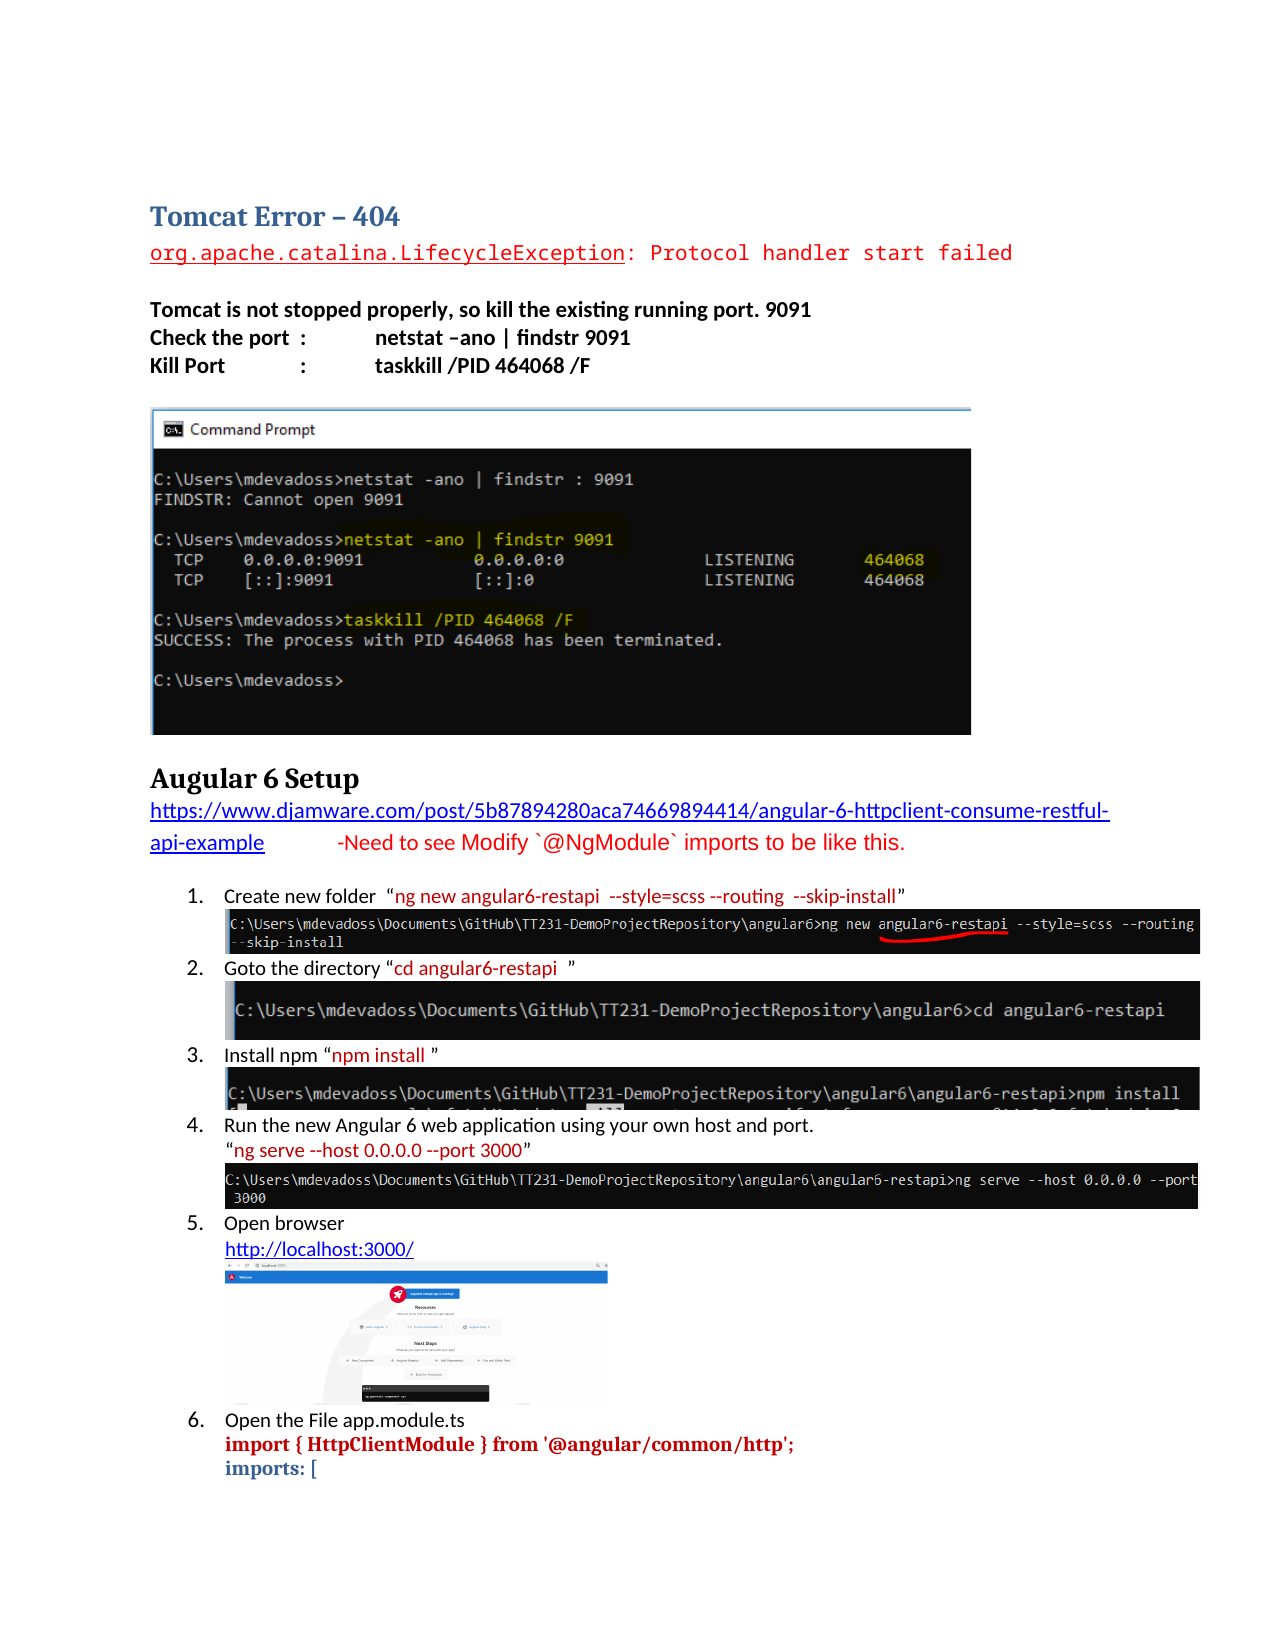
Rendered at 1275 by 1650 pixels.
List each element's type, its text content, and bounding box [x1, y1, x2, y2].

picture [225, 1163, 1200, 1209]
picture [225, 909, 1200, 954]
list Open the File app.module.ts [187, 1405, 1125, 1433]
list “ng serve --host 0.0.0.0 --port 3000” [225, 1138, 1125, 1163]
text Tomcat is not stopped properly, so kill the existing running port. 9091 [150, 295, 1125, 323]
list Run the new Angular 6 web application using your own host and port. [186, 1110, 1125, 1138]
picture [225, 1261, 608, 1405]
subtitle Tomcat Error – 404 [150, 200, 1125, 233]
picture [225, 981, 1200, 1040]
list import { HttpClientModule } from '@angular/common/http'; [225, 1433, 1125, 1457]
list Create new folder “ng new angular6-restapi --style=scss --routing --skip-install” [186, 881, 1125, 909]
text Check the port : netstat –ano | findstr 9091 [150, 323, 1125, 351]
list Install npm “npm install ” [186, 1040, 1125, 1068]
picture [224, 1067, 1200, 1110]
list Open browser [186, 1208, 1125, 1236]
text https://www.djamware.com/post/5b87894280aca74669894414/angular-6-httpclient-consume-restful-api-example -Need to see Modify `@NgModule` imports to be like this. [150, 796, 1125, 856]
picture [150, 407, 972, 735]
list http://localhost:3000/ [225, 1236, 1125, 1262]
list imports: [ [225, 1457, 1125, 1481]
list Goto the directory “cd angular6-restapi ” [186, 953, 1125, 981]
text Kill Port : taskkill /PID 464068 /F [150, 351, 1125, 379]
subtitle Augular 6 Setup [150, 763, 1125, 796]
text org.apache.catalina.LifecycleException: Protocol handler start failed [150, 238, 1125, 267]
